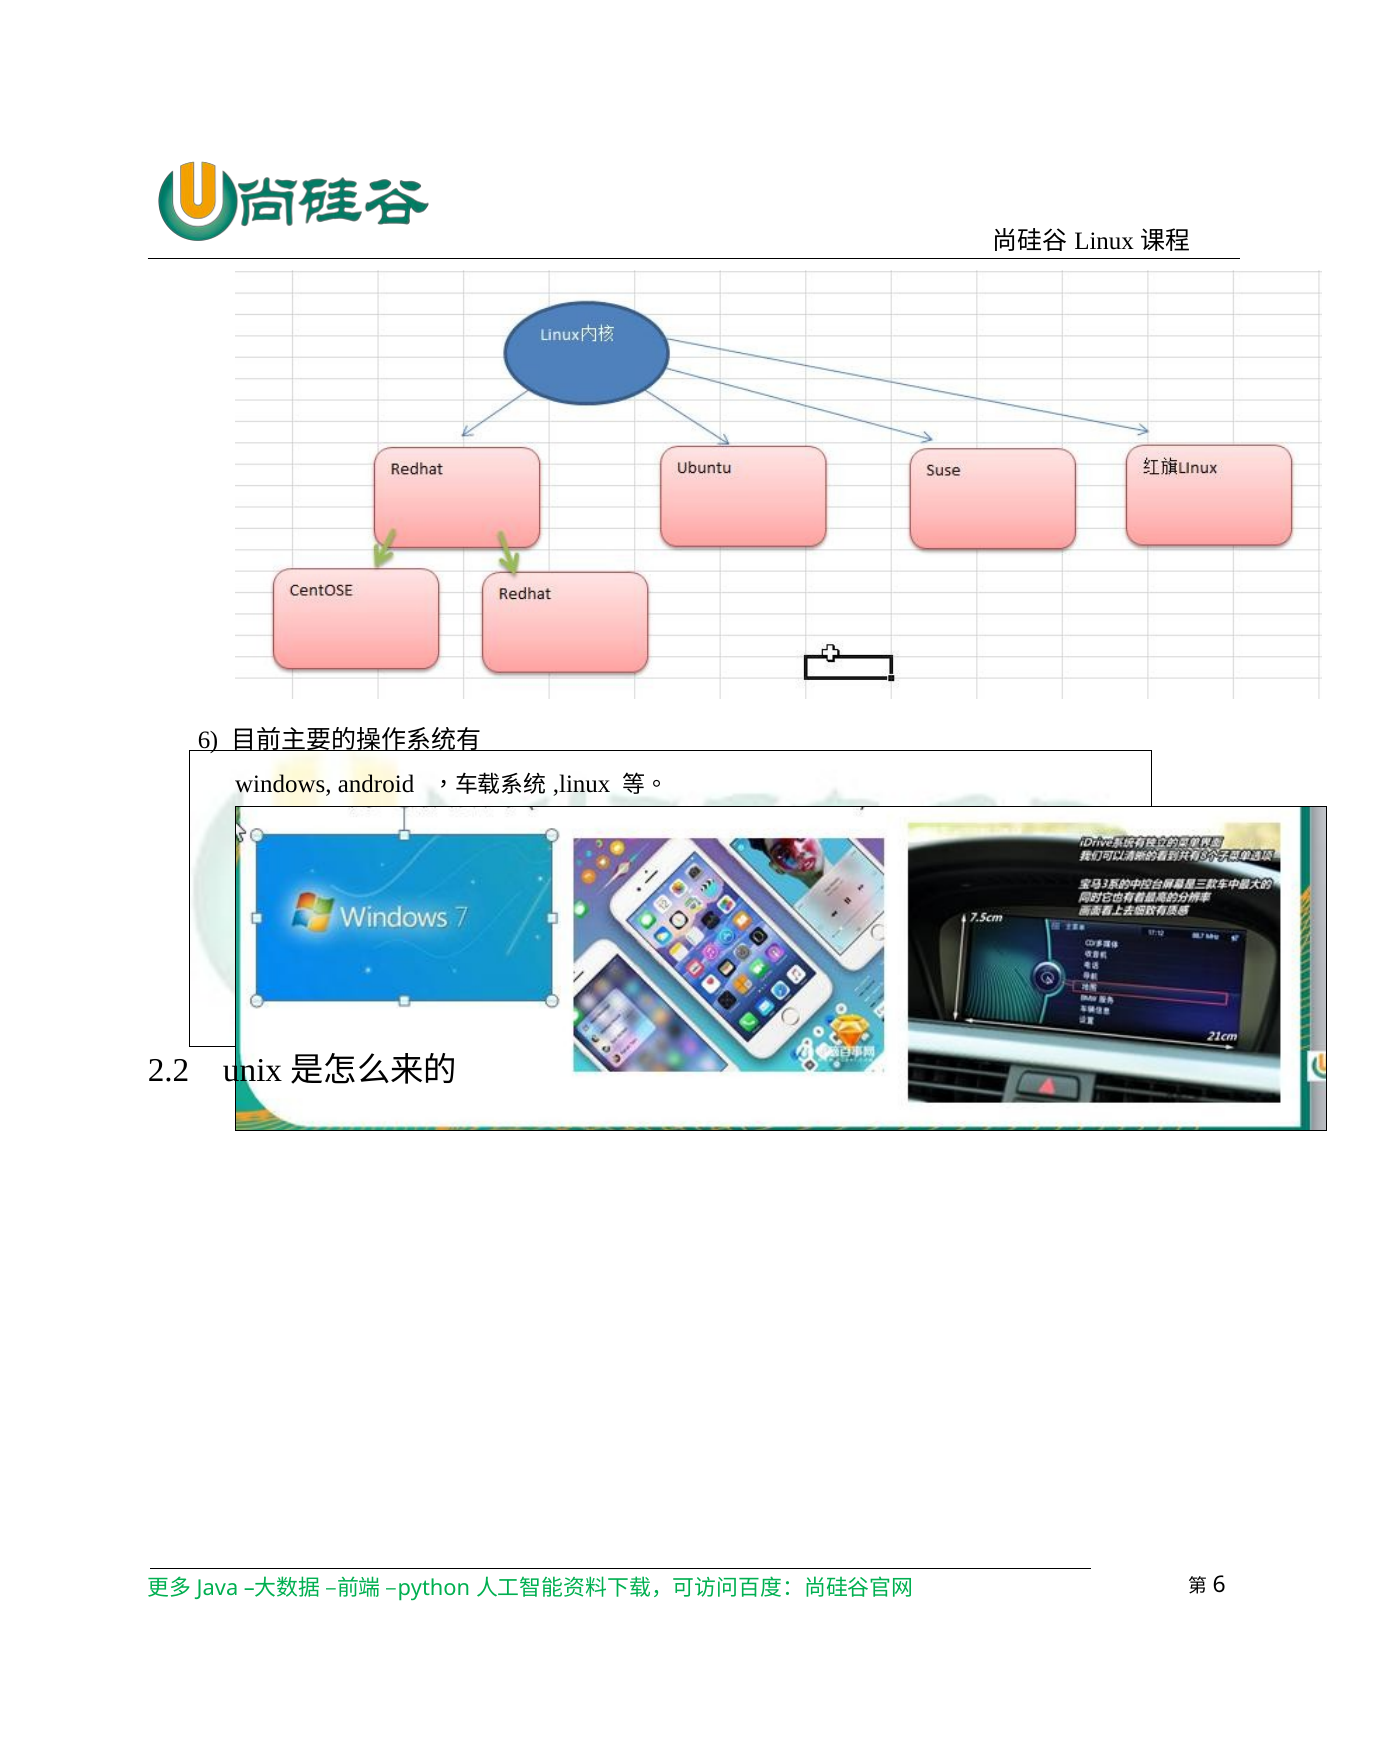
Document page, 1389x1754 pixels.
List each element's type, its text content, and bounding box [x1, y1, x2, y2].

picture [147, 153, 436, 249]
picture [190, 751, 1151, 1032]
picture [236, 807, 1326, 1032]
picture [235, 270, 1322, 699]
subtitle unix 是怎么来的 [148, 1032, 1338, 1094]
list 目前主要的操作系统有 [198, 709, 1338, 758]
picture [236, 1094, 1326, 1130]
